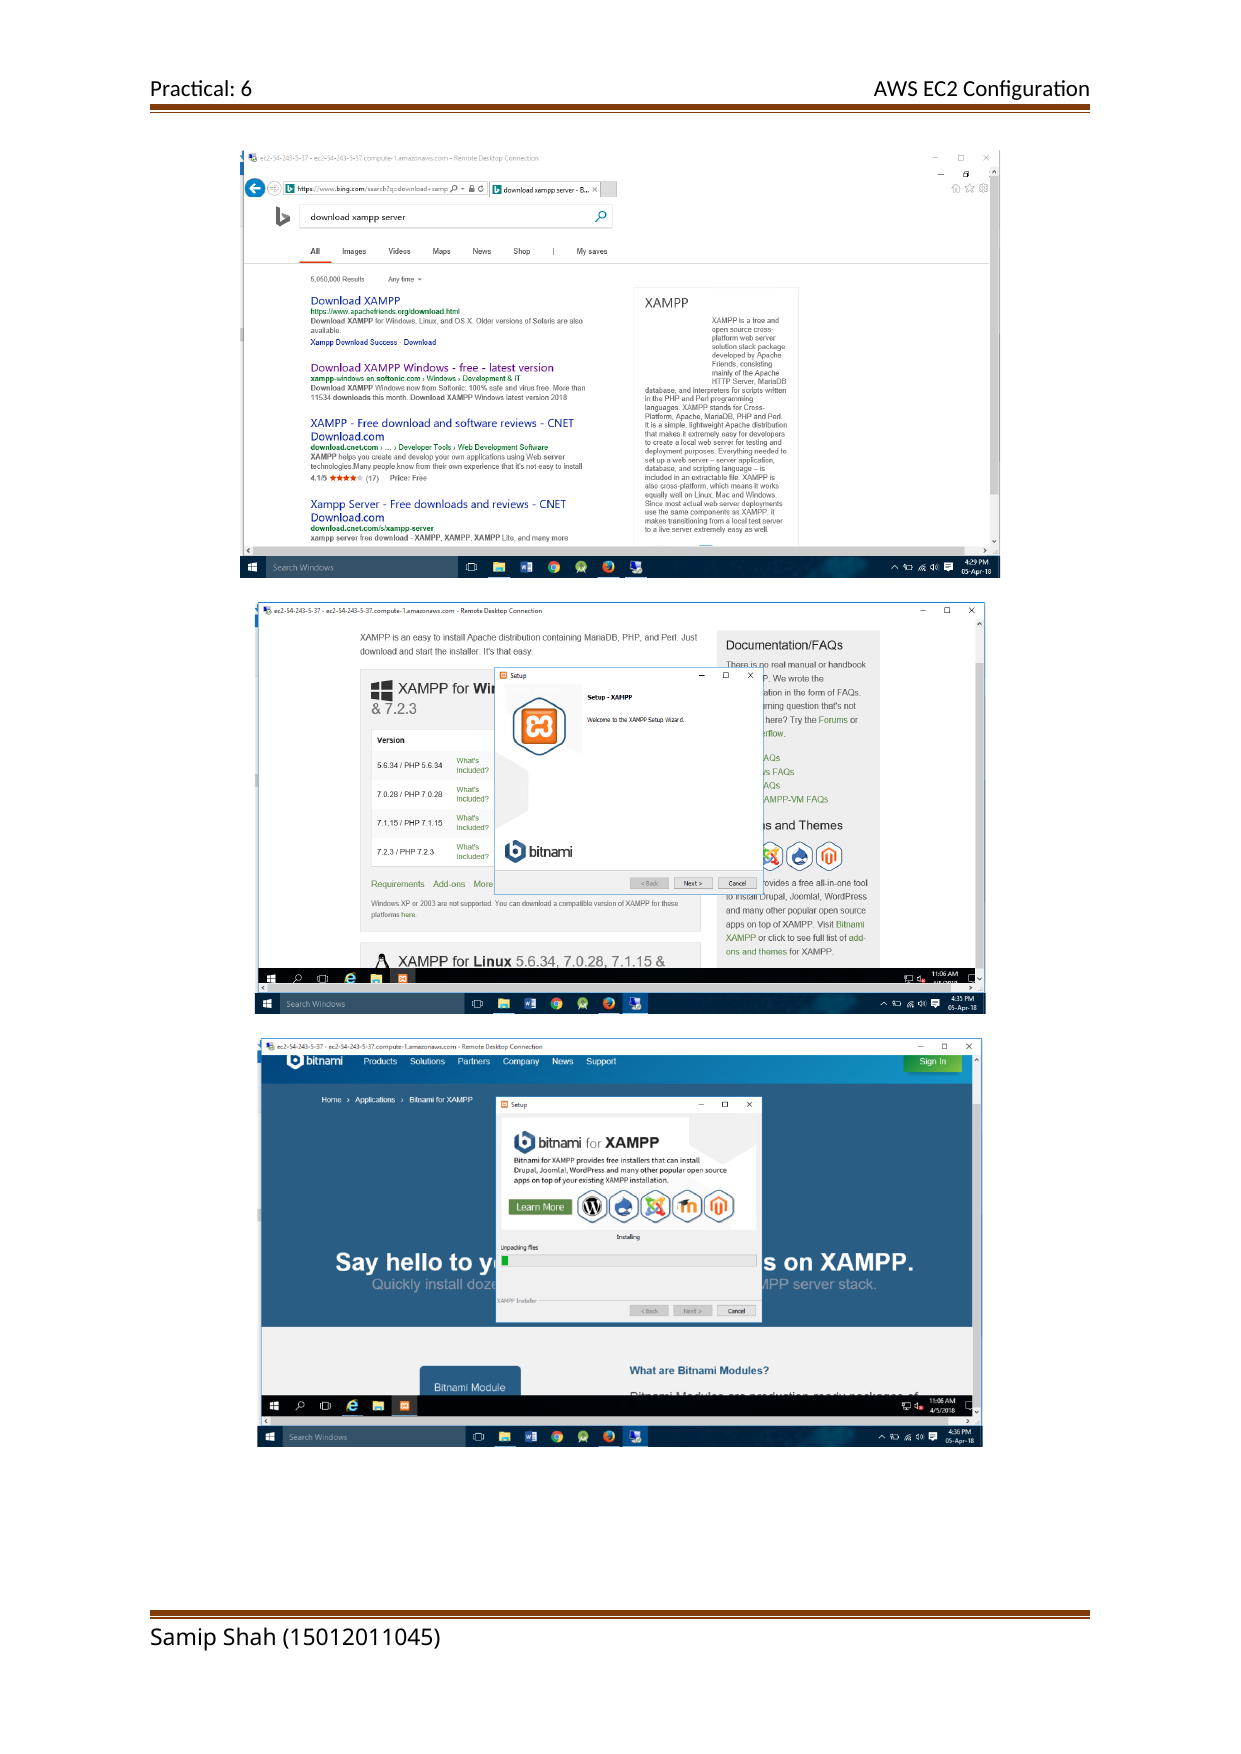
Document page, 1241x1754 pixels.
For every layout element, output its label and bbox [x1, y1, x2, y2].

picture [240, 150, 1001, 578]
picture [254, 602, 986, 1014]
picture [257, 1038, 983, 1447]
